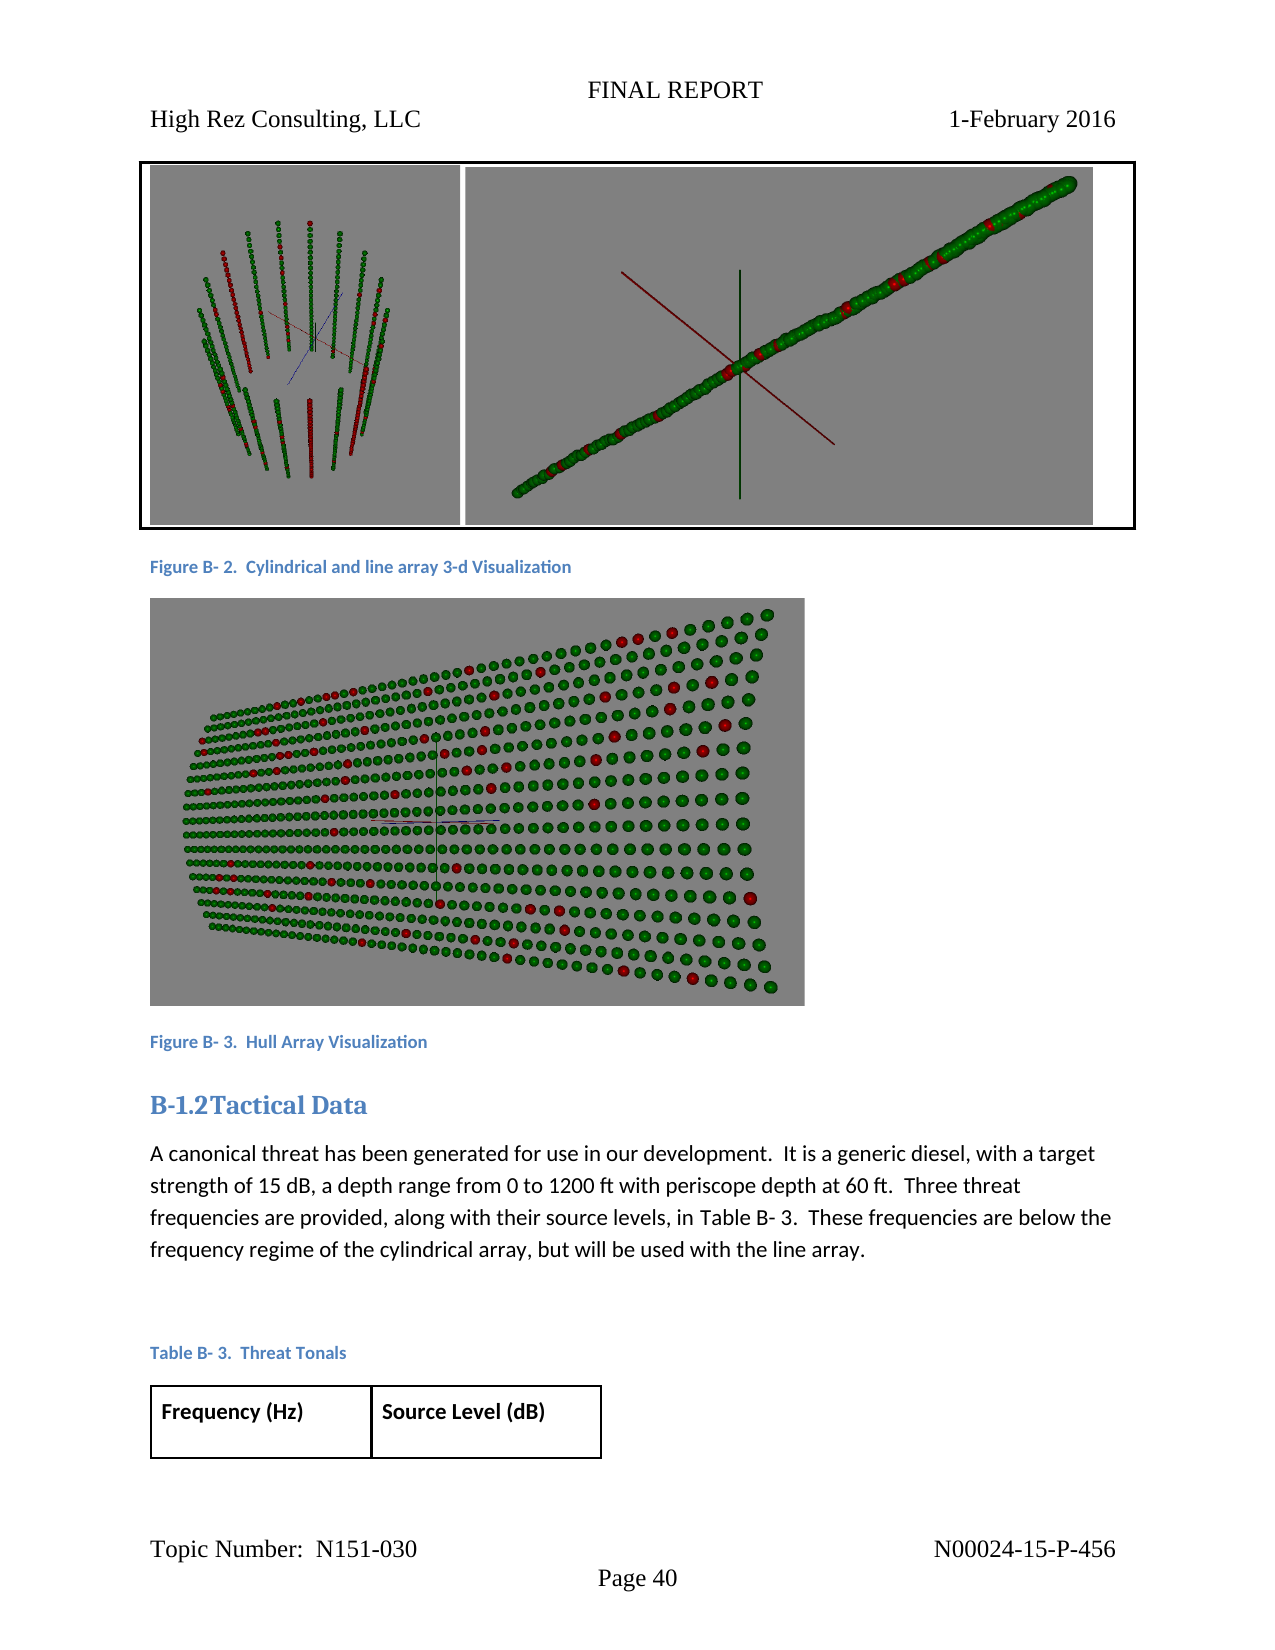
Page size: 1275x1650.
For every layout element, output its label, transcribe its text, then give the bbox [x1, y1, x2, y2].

table_header Source Level (dB) [373, 1387, 600, 1457]
subtitle Tactical Data [150, 1090, 1125, 1122]
picture [150, 165, 461, 525]
text A canonical threat has been generated for use in our development. It is a generic diesel, with a target strength of 15 dB, a depth range from 0 to 1200 ft with periscope depth at 60 ft. Three threat frequencies are provided, along with their source levels, in Table B- 3. These frequencies are below the frequency regime of the cylindrical array, but will be used with the line array. [150, 1139, 1125, 1263]
picture [150, 598, 805, 1006]
table_header Frequency (Hz) [152, 1387, 370, 1457]
picture [465, 167, 1093, 525]
